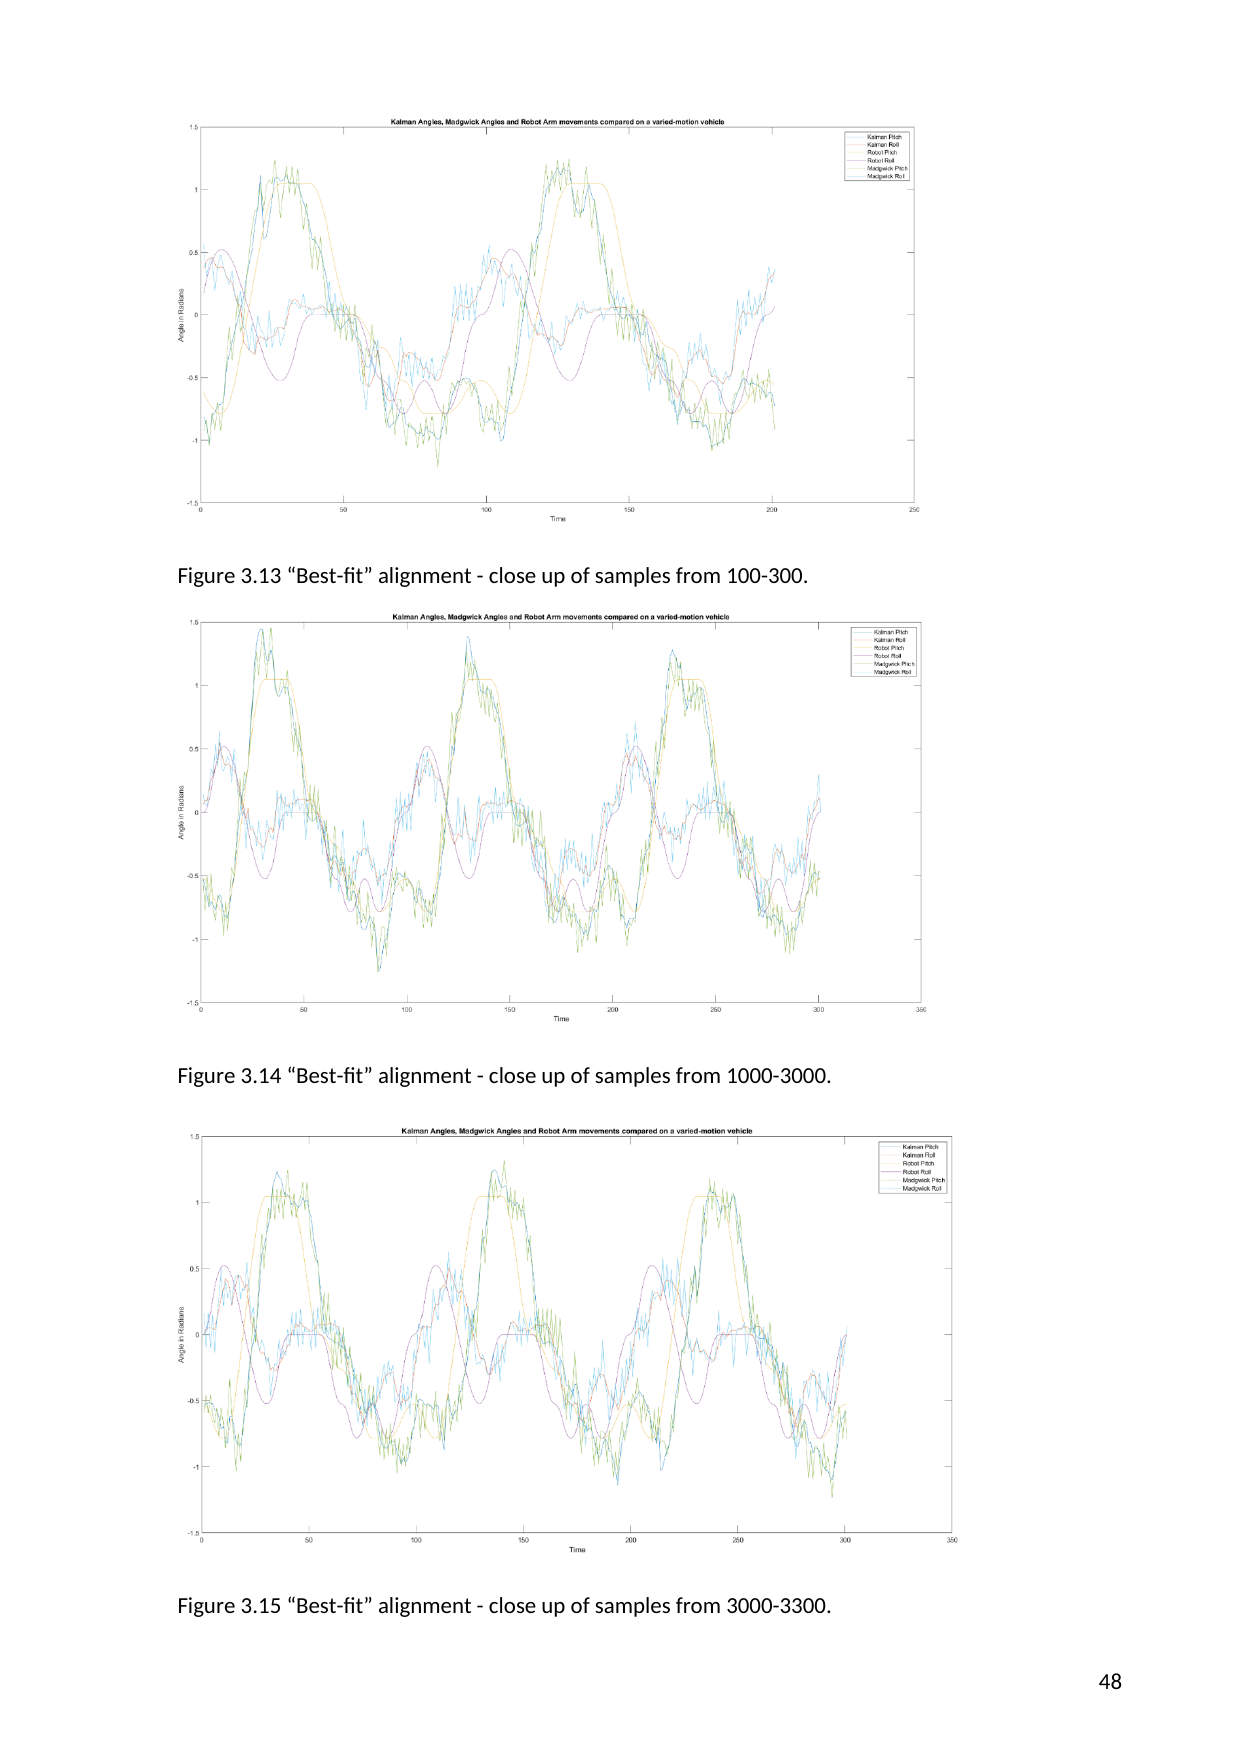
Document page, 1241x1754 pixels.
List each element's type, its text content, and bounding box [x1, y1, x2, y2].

picture [177, 1127, 958, 1553]
picture [177, 614, 927, 1022]
picture [177, 118, 920, 522]
text Figure 3.8 “Best-fit” alignment - close up of samples from 100-300. [177, 561, 1122, 589]
text Figure 3.10 “Best-fit” alignment - close up of samples from 3000-3300. [177, 1592, 1122, 1619]
text Figure 3.9 “Best-fit” alignment - close up of samples from 1000-3000. [177, 1061, 1122, 1089]
